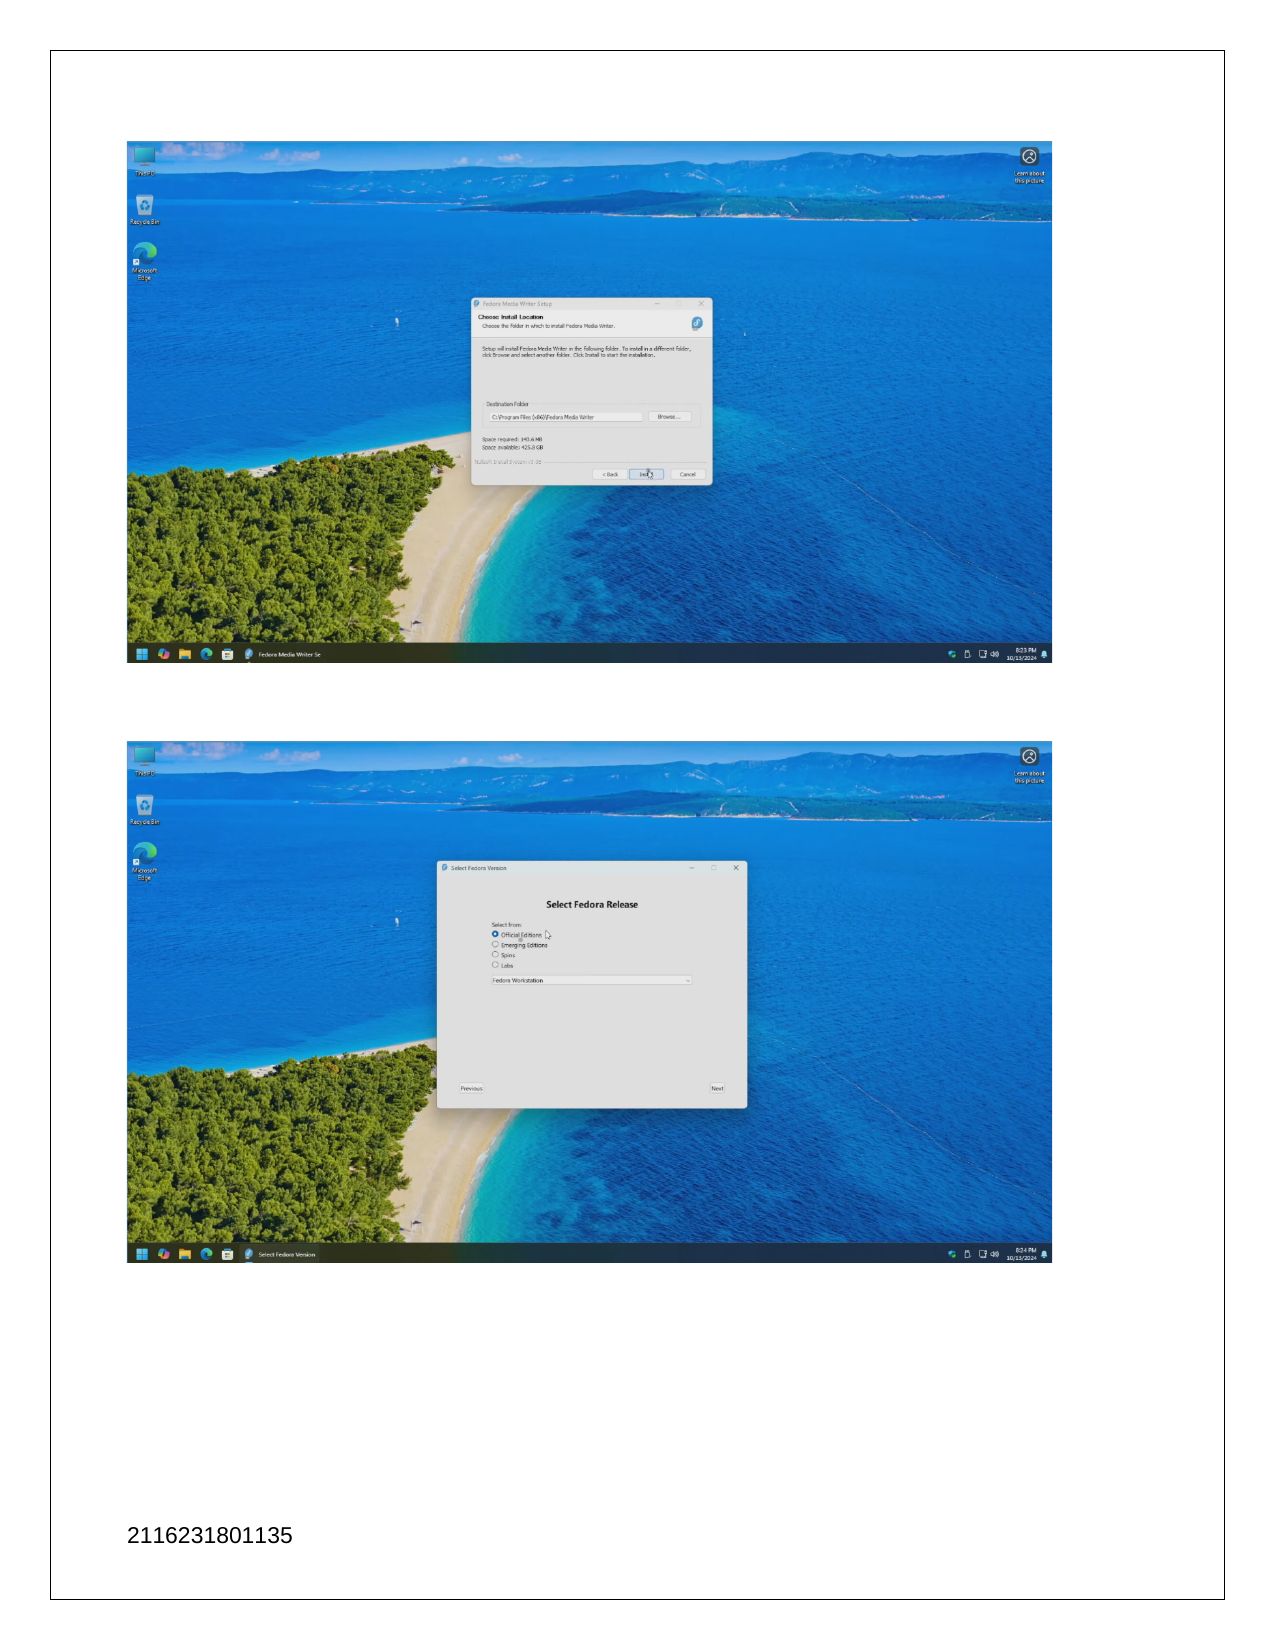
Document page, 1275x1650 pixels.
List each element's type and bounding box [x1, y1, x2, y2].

picture [126, 141, 1053, 663]
picture [126, 741, 1053, 1263]
